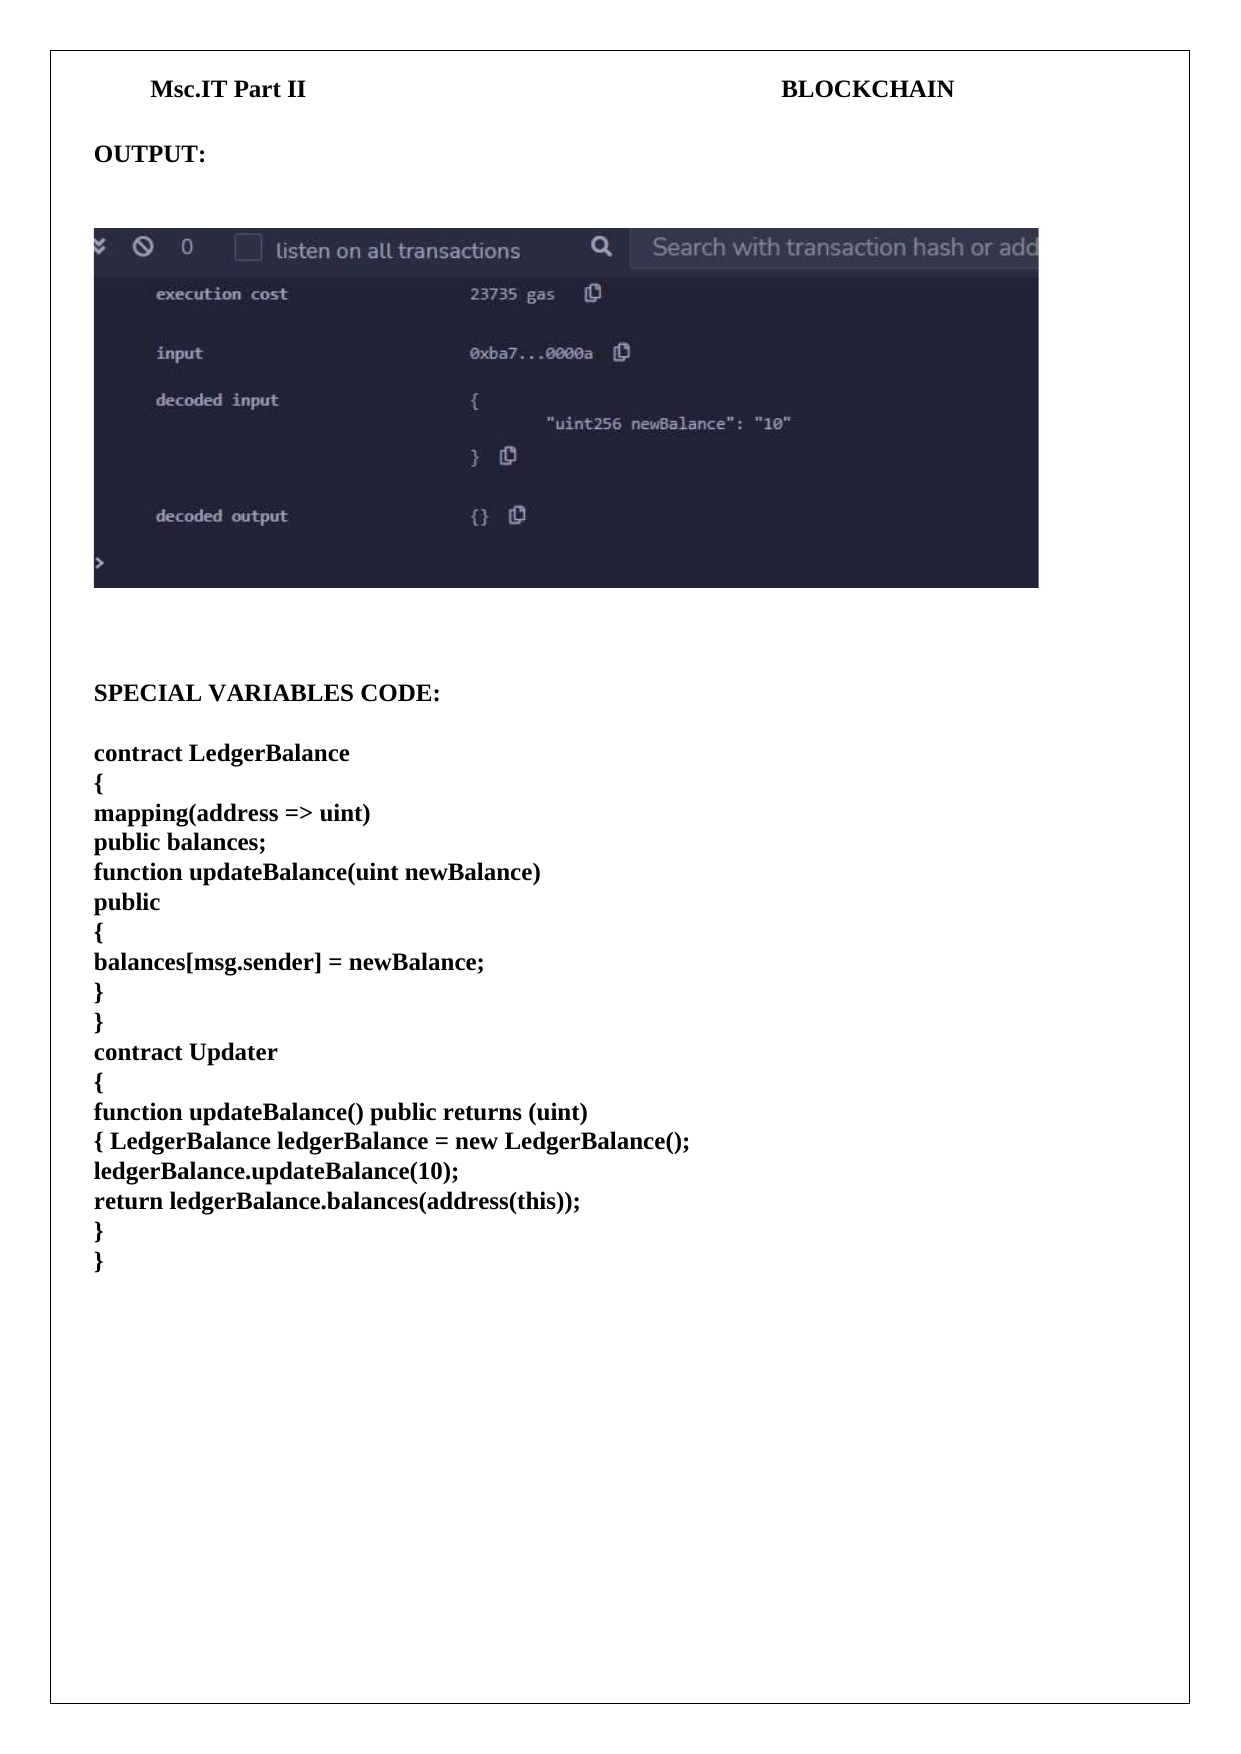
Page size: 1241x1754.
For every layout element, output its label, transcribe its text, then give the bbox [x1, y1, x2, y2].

text function updateBalance(uint newBalance) [94, 857, 1153, 886]
text OUTPUT: [94, 139, 1153, 168]
text { [94, 768, 1153, 796]
text public [94, 887, 1153, 916]
text { LedgerBalance ledgerBalance = new LedgerBalance(); [94, 1126, 1153, 1155]
text balances[msg.sender] = newBalance; [94, 947, 1153, 976]
text { [94, 1067, 1153, 1095]
text } [94, 1246, 1153, 1275]
picture [93, 228, 1039, 588]
text } [94, 977, 1153, 1006]
text SPECIAL VARIABLES CODE: [94, 678, 1153, 707]
text ledgerBalance.updateBalance(10); [94, 1156, 1153, 1185]
text } [94, 1216, 1153, 1245]
text return ledgerBalance.balances(address(this)); [94, 1186, 1153, 1215]
text function updateBalance() public returns (uint) [94, 1097, 1153, 1125]
text } [94, 1007, 1153, 1036]
text { [94, 917, 1153, 946]
text public balances; [94, 827, 1153, 856]
text mapping(address => uint) [94, 798, 1153, 826]
text contract Updater [94, 1037, 1153, 1066]
text contract LedgerBalance [94, 738, 1153, 767]
